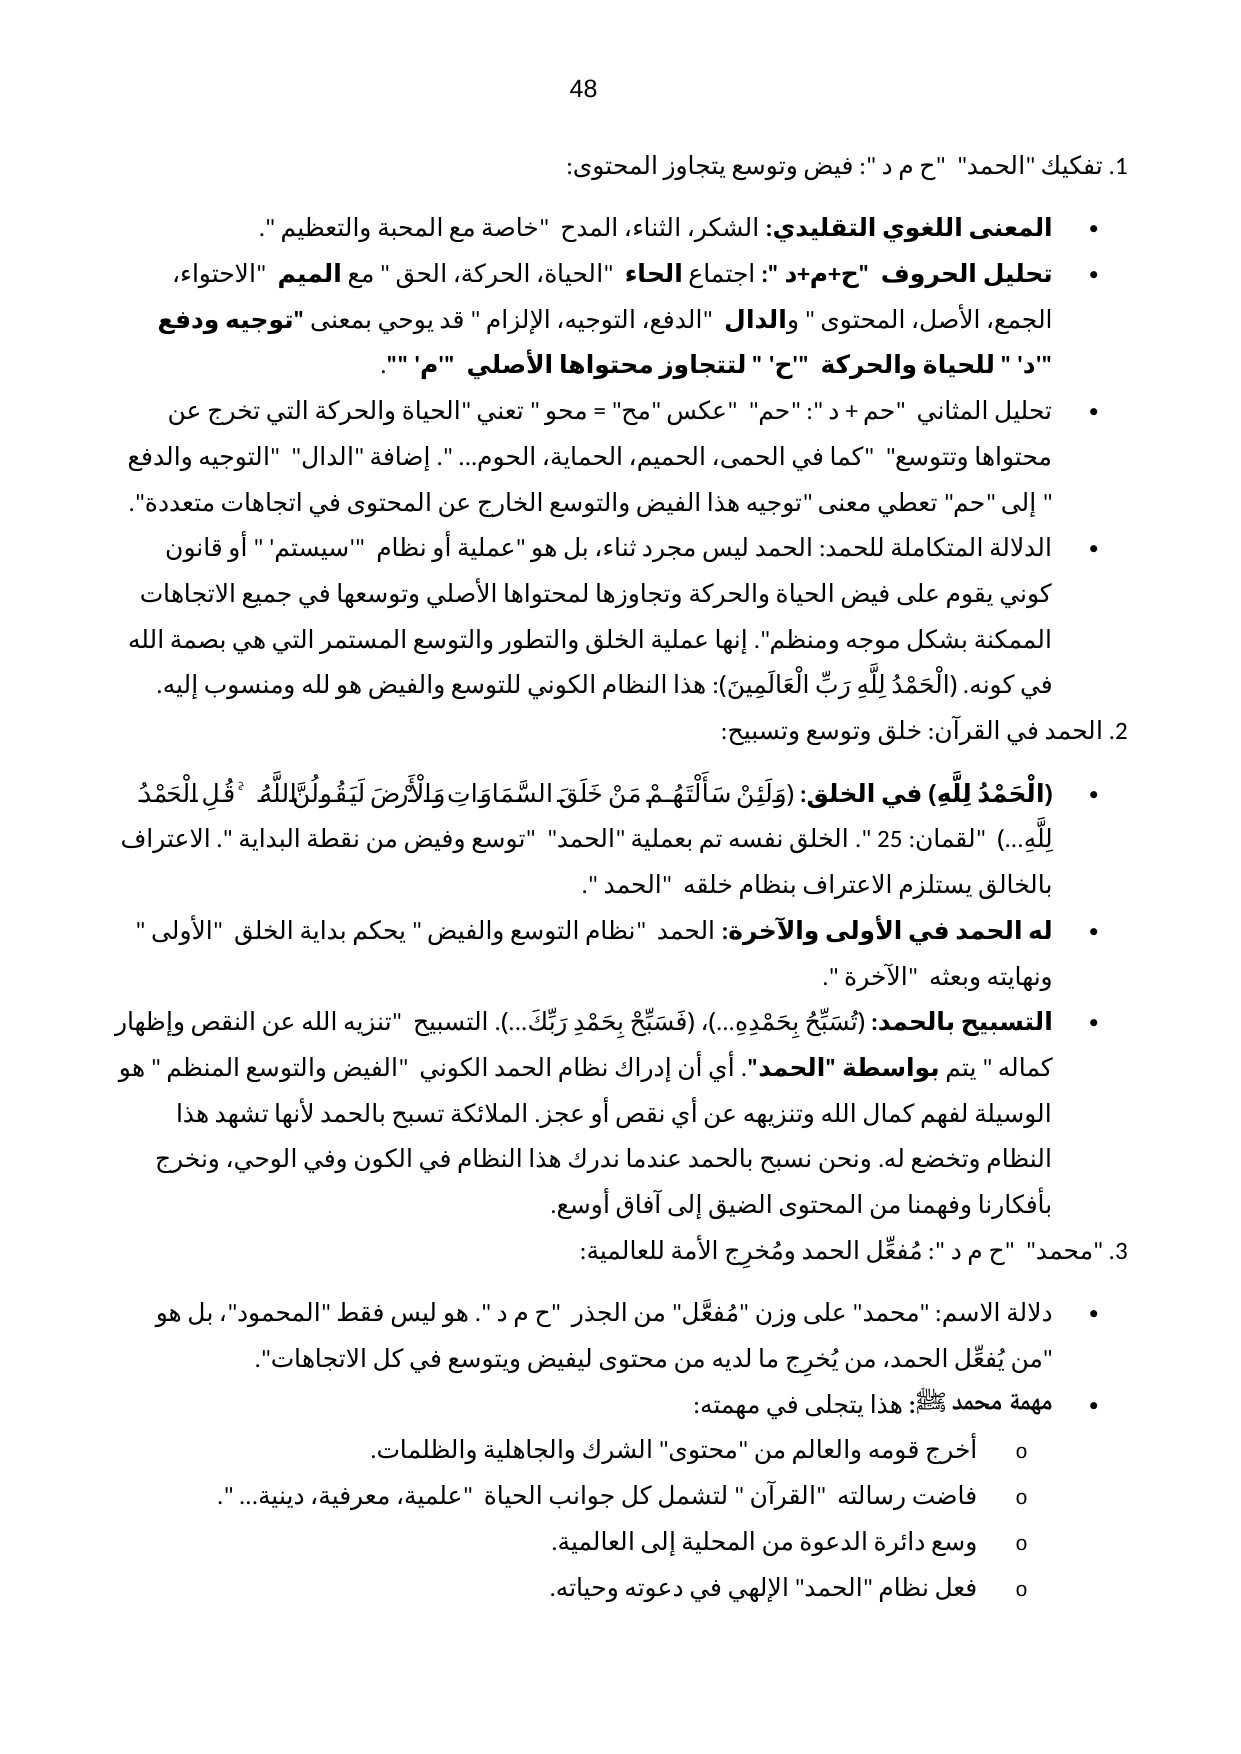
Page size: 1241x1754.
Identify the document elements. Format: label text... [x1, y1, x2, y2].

list فاضت رسالته "القرآن " لتشمل كل جوانب الحياة "علمية، معرفية، دينية... ". [112, 1480, 1015, 1511]
list تحليل الحروف "ح+م+د ": اجتماع الحاء "الحياة، الحركة، الحق " مع الميم "الاحتواء، الجمع، الأصل، المحتوى " والدال "الدفع، التوجيه، الإلزام " قد يوحي بمعنى "توجيه ودفع "'د' " للحياة والحركة "'ح' " لتتجاوز محتواها الأصلي "'م' "". [112, 258, 1090, 380]
list مهمة محمد ﷺ: هذا يتجلى في مهمته: [112, 1389, 1090, 1419]
list تحليل المثاني "حم + د ": "حم" "عكس "مح" = محو " تعني "الحياة والحركة التي تخرج عن محتواها وتتوسع" "كما في الحمى، الحميم، الحماية، الحوم... ". إضافة "الدال" "التوجيه والدفع " إلى "حم" تعطي معنى "توجيه هذا الفيض والتوسع الخارج عن المحتوى في اتجاهات متعددة". [112, 395, 1090, 517]
text 3. "محمد" "ح م د ": مُفعِّل الحمد ومُخرِج الأمة للعالمية: [112, 1235, 1128, 1266]
text 2. الحمد في القرآن: خلق وتوسع وتسبيح: [112, 715, 1128, 746]
list له الحمد في الأولى والآخرة: الحمد "نظام التوسع والفيض " يحكم بداية الخلق "الأولى " ونهايته وبعثه "الآخرة ". [112, 915, 1090, 991]
list وسع دائرة الدعوة من المحلية إلى العالمية. [112, 1526, 1015, 1557]
text 1. تفكيك "الحمد" "ح م د ": فيض وتوسع يتجاوز المحتوى: [112, 150, 1128, 181]
list التسبيح بالحمد: ﴿تُسَبِّحُ بِحَمْدِهِ...﴾، ﴿فَسَبِّحْ بِحَمْدِ رَبِّكَ...﴾. التسبيح "تنزيه الله عن النقص وإظهار كماله " يتم بواسطة "الحمد". أي أن إدراك نظام الحمد الكوني "الفيض والتوسع المنظم " هو الوسيلة لفهم كمال الله وتنزيهه عن أي نقص أو عجز. الملائكة تسبح بالحمد لأنها تشهد هذا النظام وتخضع له. ونحن نسبح بالحمد عندما ندرك هذا النظام في الكون وفي الوحي، ونخرج بأفكارنا وفهمنا من المحتوى الضيق إلى آفاق أوسع. [112, 1006, 1090, 1220]
list ﴿الْحَمْدُ لِلَّهِ﴾ في الخلق: ﴿وَلَئِنْ سَأَلْتَهُمْ مَنْ خَلَقَ السَّمَاوَاتِ وَالْأَرْضَ لَيَقُولُنَّ اللَّهُ ۚ قُلِ الْحَمْدُ لِلَّهِ...﴾ "لقمان: 25 ". الخلق نفسه تم بعملية "الحمد" "توسع وفيض من نقطة البداية ". الاعتراف بالخالق يستلزم الاعتراف بنظام خلقه "الحمد ". [112, 778, 1090, 900]
list فعل نظام "الحمد" الإلهي في دعوته وحياته. [112, 1572, 1015, 1602]
list أخرج قومه والعالم من "محتوى" الشرك والجاهلية والظلمات. [112, 1435, 1015, 1465]
list دلالة الاسم: "محمد" على وزن "مُفعَّل" من الجذر "ح م د ". هو ليس فقط "المحمود"، بل هو "من يُفعِّل الحمد، من يُخرِج ما لديه من محتوى ليفيض ويتوسع في كل الاتجاهات". [112, 1297, 1090, 1374]
list المعنى اللغوي التقليدي: الشكر، الثناء، المدح "خاصة مع المحبة والتعظيم ". [112, 212, 1090, 243]
list الدلالة المتكاملة للحمد: الحمد ليس مجرد ثناء، بل هو "عملية أو نظام "'سيستم' " أو قانون كوني يقوم على فيض الحياة والحركة وتجاوزها لمحتواها الأصلي وتوسعها في جميع الاتجاهات الممكنة بشكل موجه ومنظم". إنها عملية الخلق والتطور والتوسع المستمر التي هي بصمة الله في كونه. ﴿الْحَمْدُ لِلَّهِ رَبِّ الْعَالَمِينَ﴾: هذا النظام الكوني للتوسع والفيض هو لله ومنسوب إليه. [112, 532, 1090, 700]
